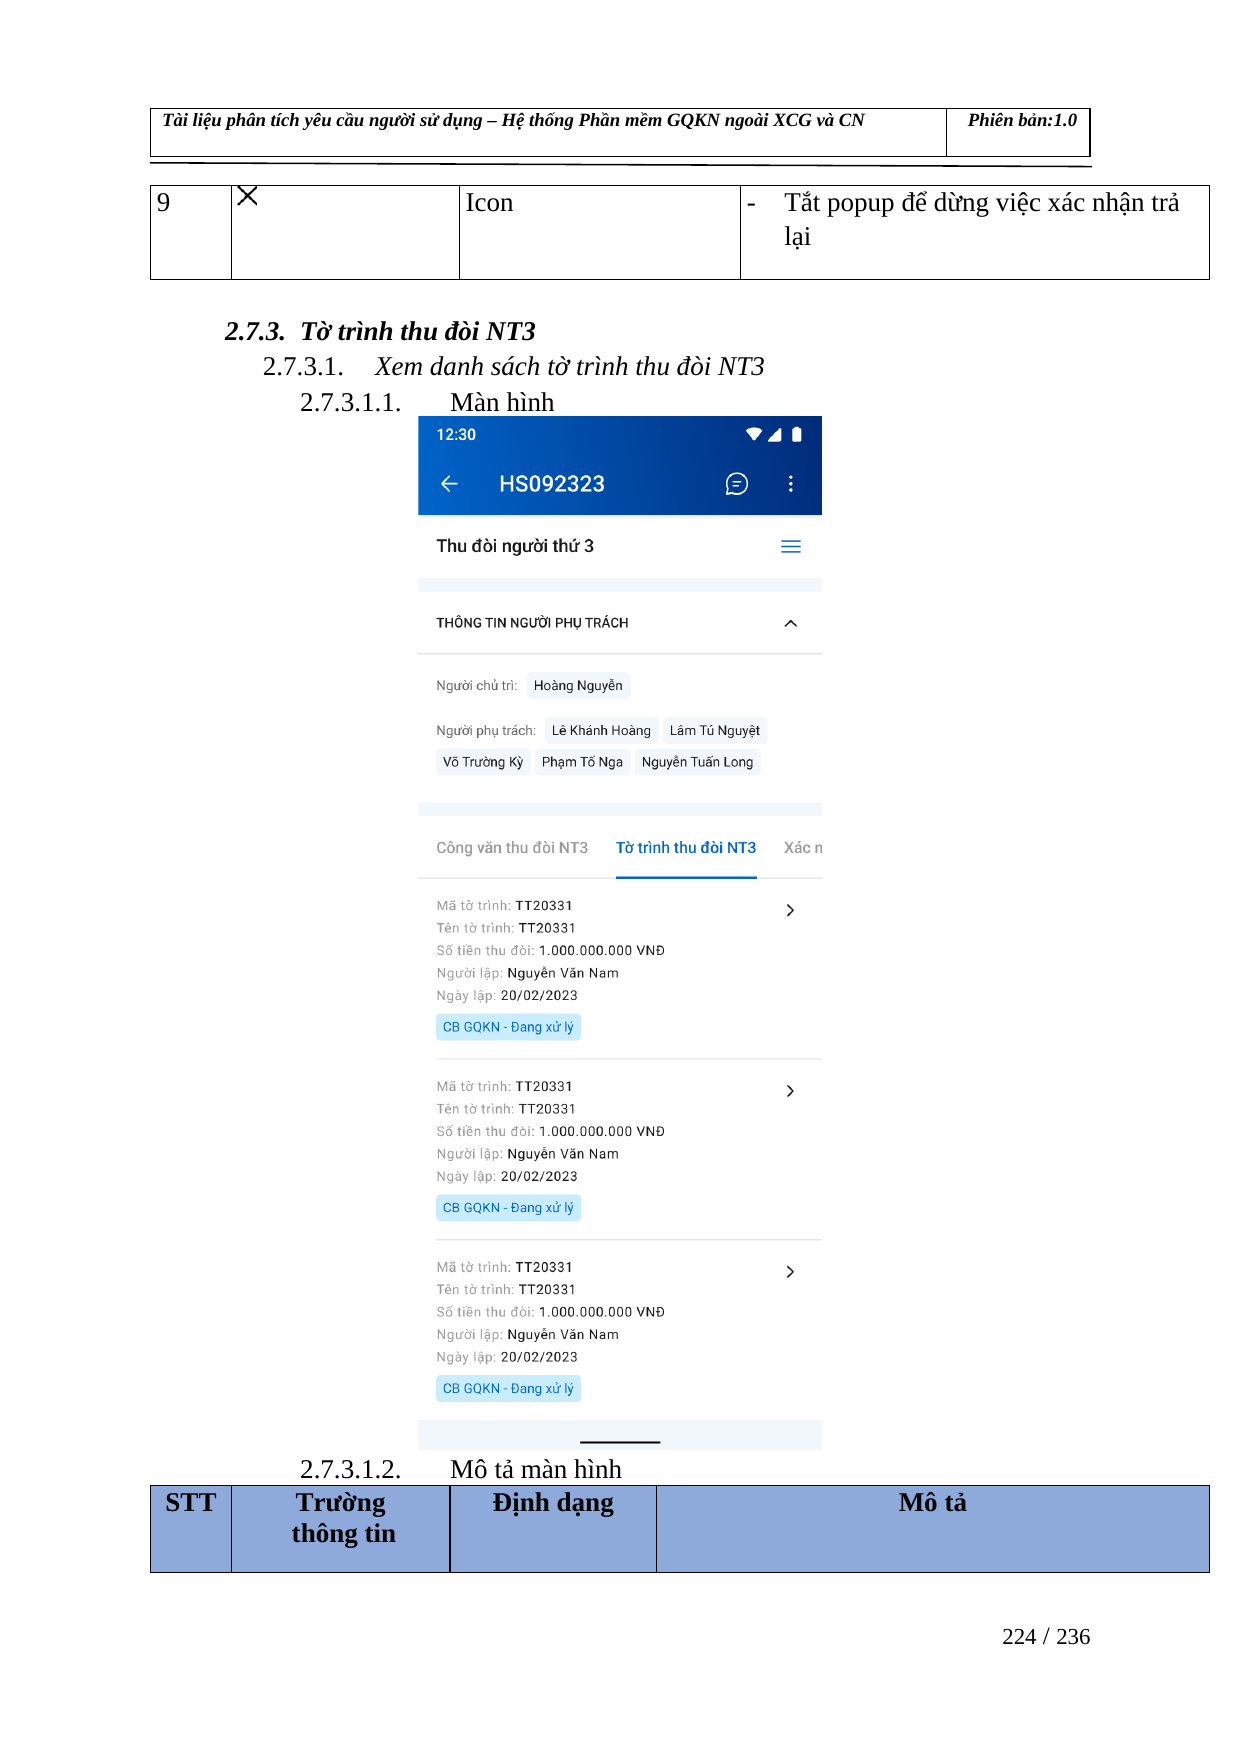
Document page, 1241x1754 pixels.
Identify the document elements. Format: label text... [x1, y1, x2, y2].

subtitle Màn hình [300, 386, 1090, 417]
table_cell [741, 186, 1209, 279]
subtitle Mô tả màn hình [300, 1453, 1090, 1485]
picture [418, 416, 822, 1450]
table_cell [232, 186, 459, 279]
subtitle Xem danh sách tờ trình thu đòi NT3 [263, 350, 1090, 381]
subtitle Tờ trình thu đòi NT3 [225, 315, 1090, 346]
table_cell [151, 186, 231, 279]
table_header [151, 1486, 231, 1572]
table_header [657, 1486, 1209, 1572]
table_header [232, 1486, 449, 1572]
picture [236, 186, 257, 206]
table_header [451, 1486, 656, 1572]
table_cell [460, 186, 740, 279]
